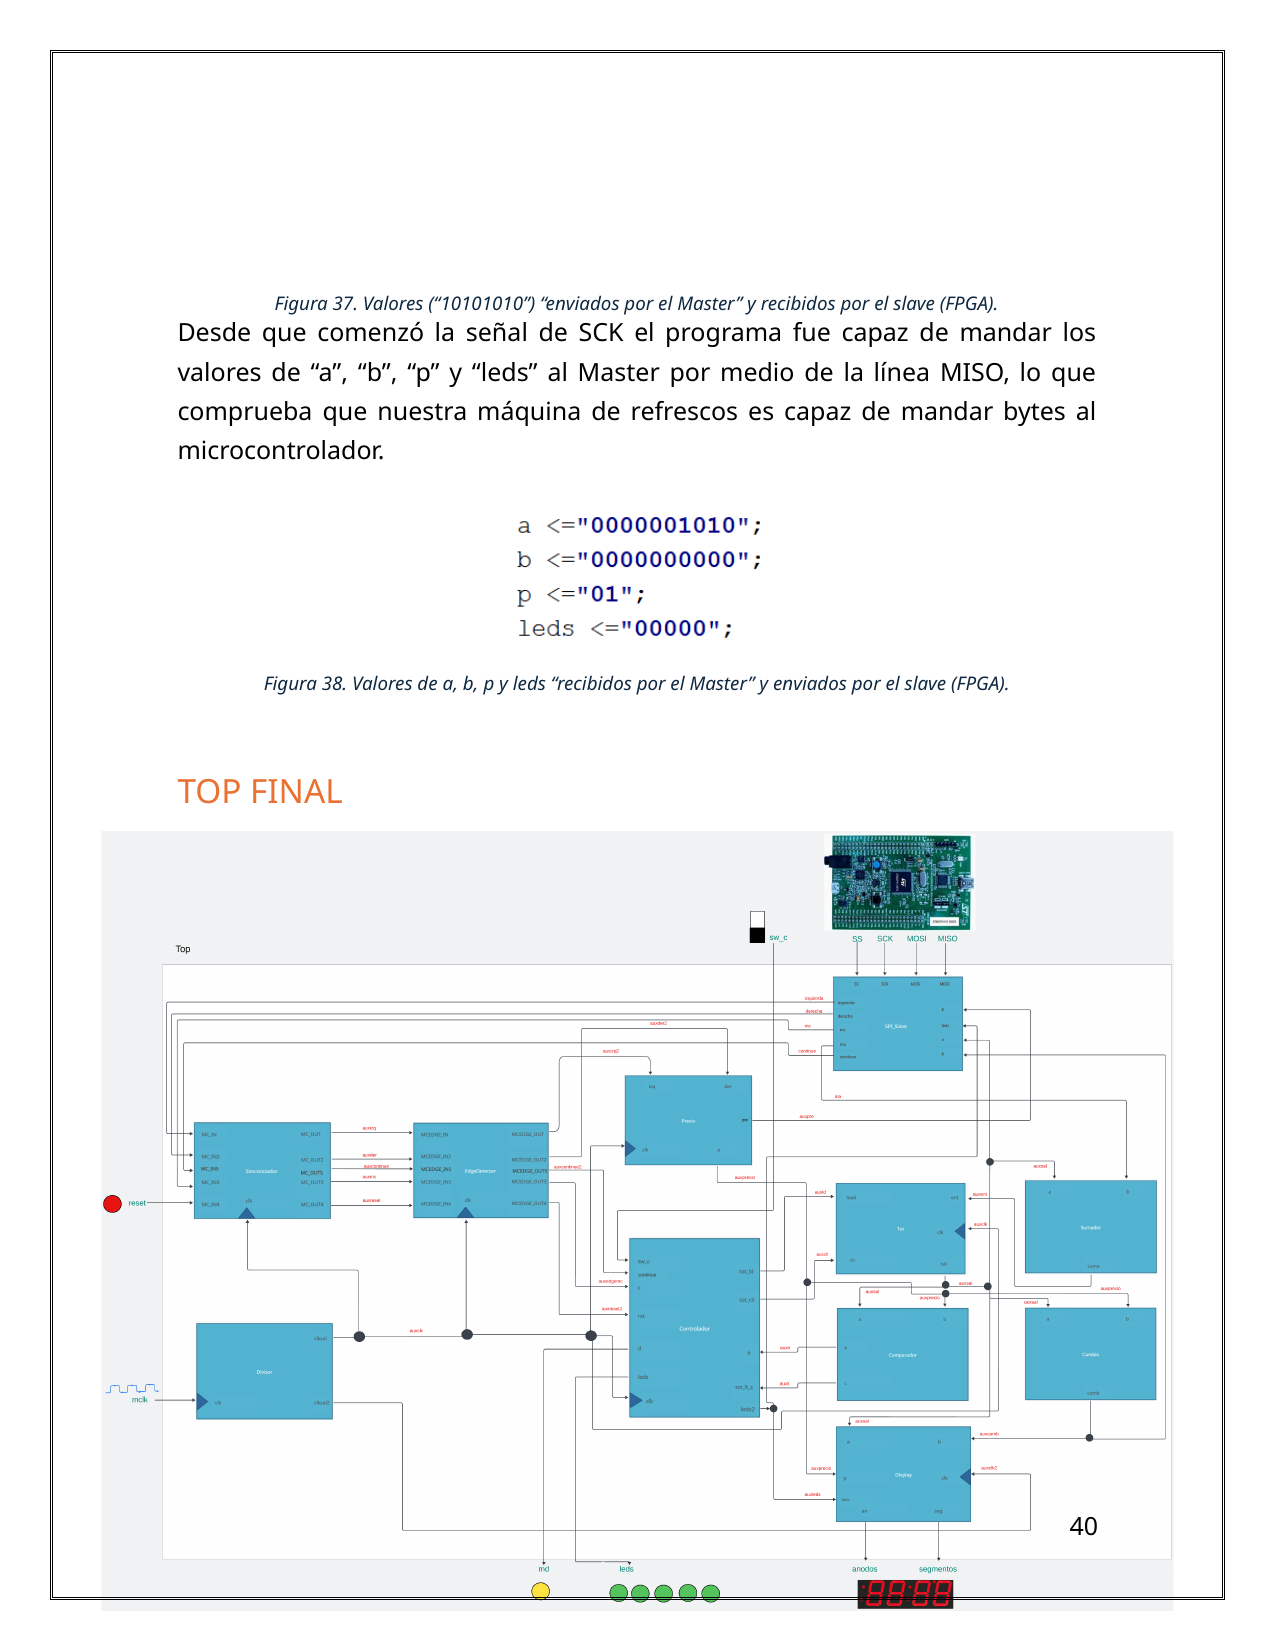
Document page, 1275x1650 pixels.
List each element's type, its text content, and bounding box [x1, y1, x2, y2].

text Desde que comenzó la señal de SCK el programa fue capaz de mandar los valores de “a”, “b”, “p” y “leds” al Master por medio de la línea MISO, lo que comprueba que nuestra máquina de refrescos es capaz de mandar bytes al microcontrolador. [177, 315, 1098, 467]
picture [101, 1600, 1174, 1611]
subtitle TOP FINAL [177, 768, 1098, 813]
picture [489, 489, 786, 666]
picture [101, 831, 1174, 1597]
